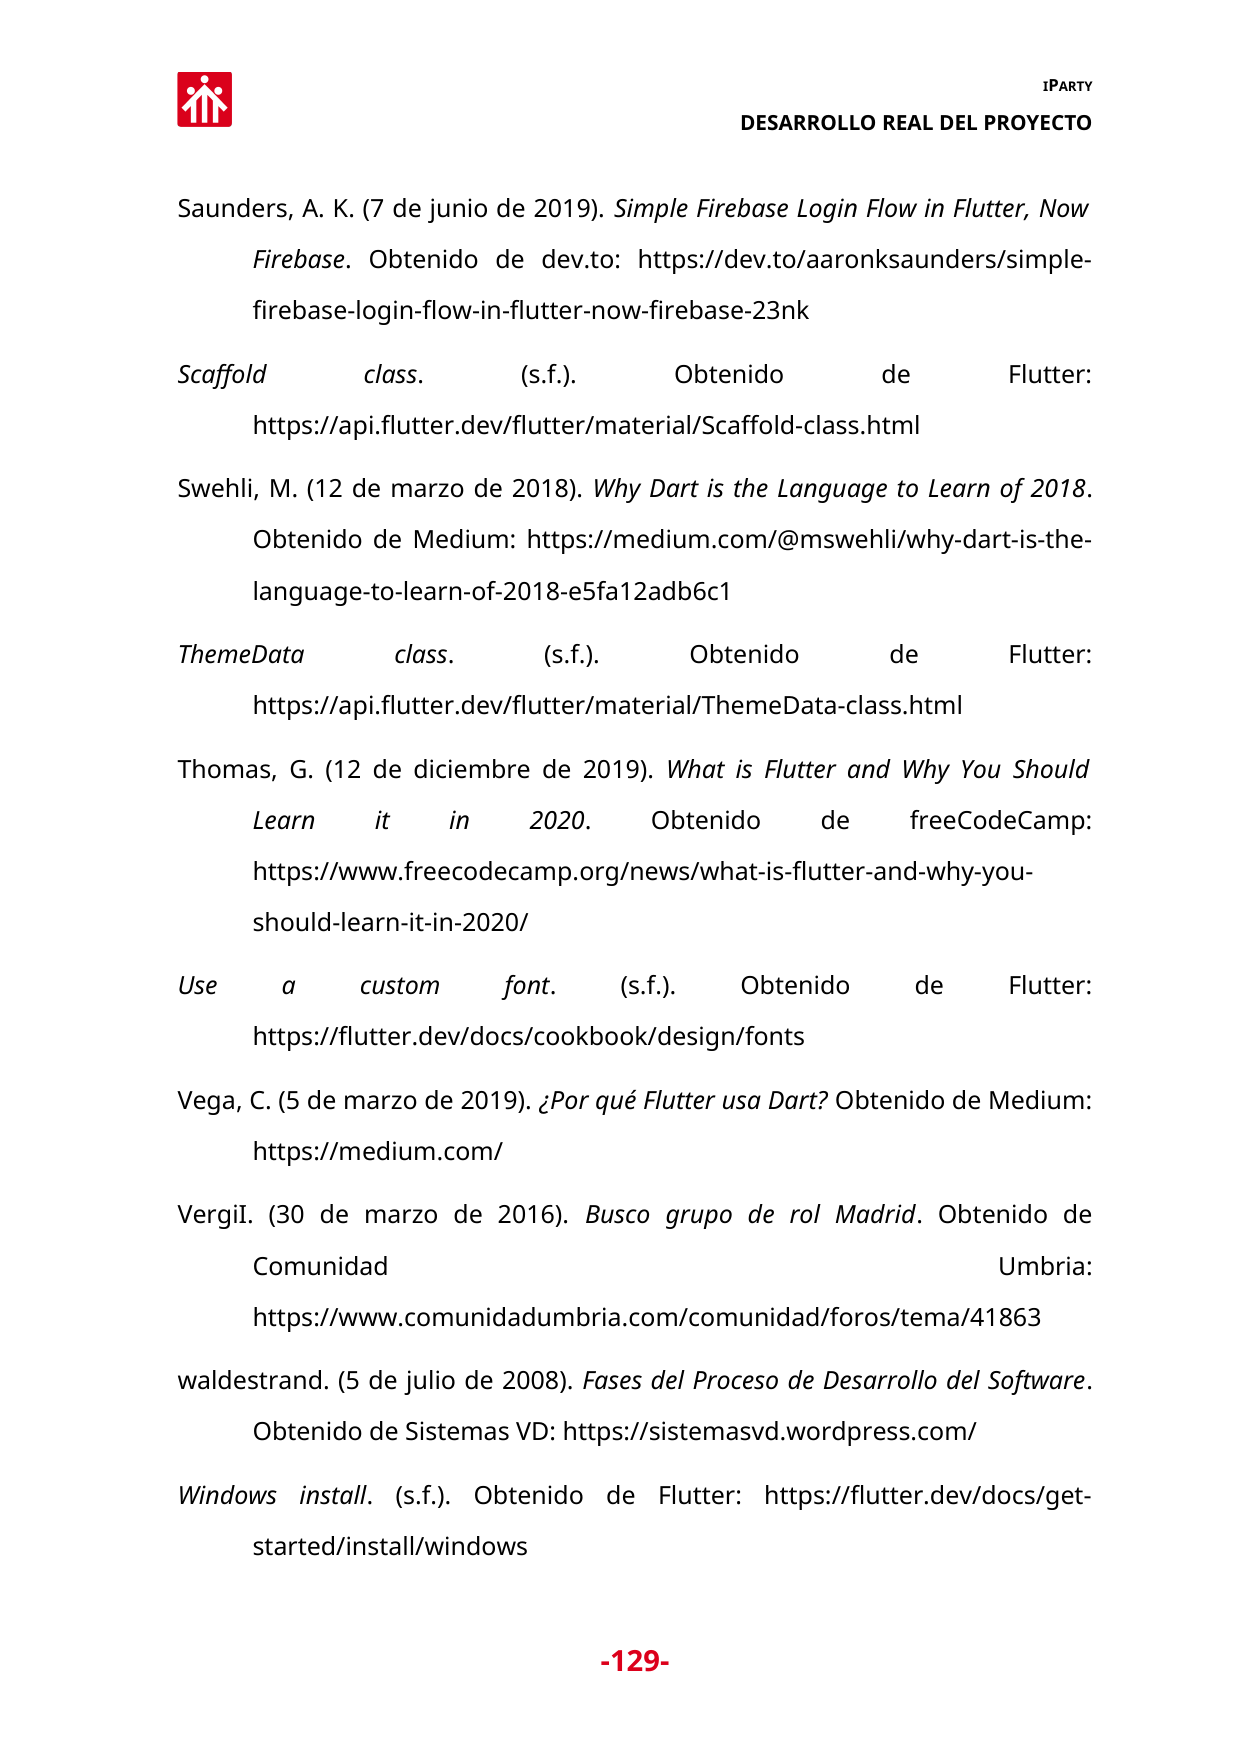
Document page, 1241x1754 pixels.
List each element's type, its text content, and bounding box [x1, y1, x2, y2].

text Swehli, M. (12 de marzo de 2018). Why Dart is the Language to Learn of 2018. Obtenido de Medium: https://medium.com/@mswehli/why-dart-is-the-language-to-learn-of-2018-e5fa12adb6c1 [177, 471, 1092, 607]
text Vega, C. (5 de marzo de 2019). ¿Por qué Flutter usa Dart? Obtenido de Medium: https://medium.com/ [177, 1083, 1092, 1168]
text Thomas, G. (12 de diciembre de 2019). What is Flutter and Why You Should Learn it in 2020. Obtenido de freeCodeCamp: https://www.freecodecamp.org/news/what-is-flutter-and-why-you-should-learn-it-in-2020/ [177, 751, 1092, 938]
text VergiI. (30 de marzo de 2016). Busco grupo de rol Madrid. Obtenido de Comunidad Umbria: https://www.comunidadumbria.com/comunidad/foros/tema/41863 [177, 1197, 1092, 1333]
text waldestrand. (5 de julio de 2008). Fases del Proceso de Desarrollo del Software. Obtenido de Sistemas VD: https://sistemasvd.wordpress.com/ [177, 1363, 1092, 1448]
text Saunders, A. K. (7 de junio de 2019). Simple Firebase Login Flow in Flutter, Now Firebase. Obtenido de dev.to: https://dev.to/aaronksaunders/simple-firebase-login-flow-in-flutter-now-firebase-23nk [177, 191, 1092, 327]
text Use a custom font. (s.f.). Obtenido de Flutter: https://flutter.dev/docs/cookbook/design/fonts [177, 968, 1092, 1053]
picture [177, 72, 232, 127]
text ThemeData class. (s.f.). Obtenido de Flutter: https://api.flutter.dev/flutter/material/ThemeData-class.html [177, 637, 1092, 722]
text Windows install. (s.f.). Obtenido de Flutter: https://flutter.dev/docs/get-started/install/windows [177, 1477, 1092, 1562]
text Scaffold class. (s.f.). Obtenido de Flutter: https://api.flutter.dev/flutter/material/Scaffold-class.html [177, 357, 1092, 442]
